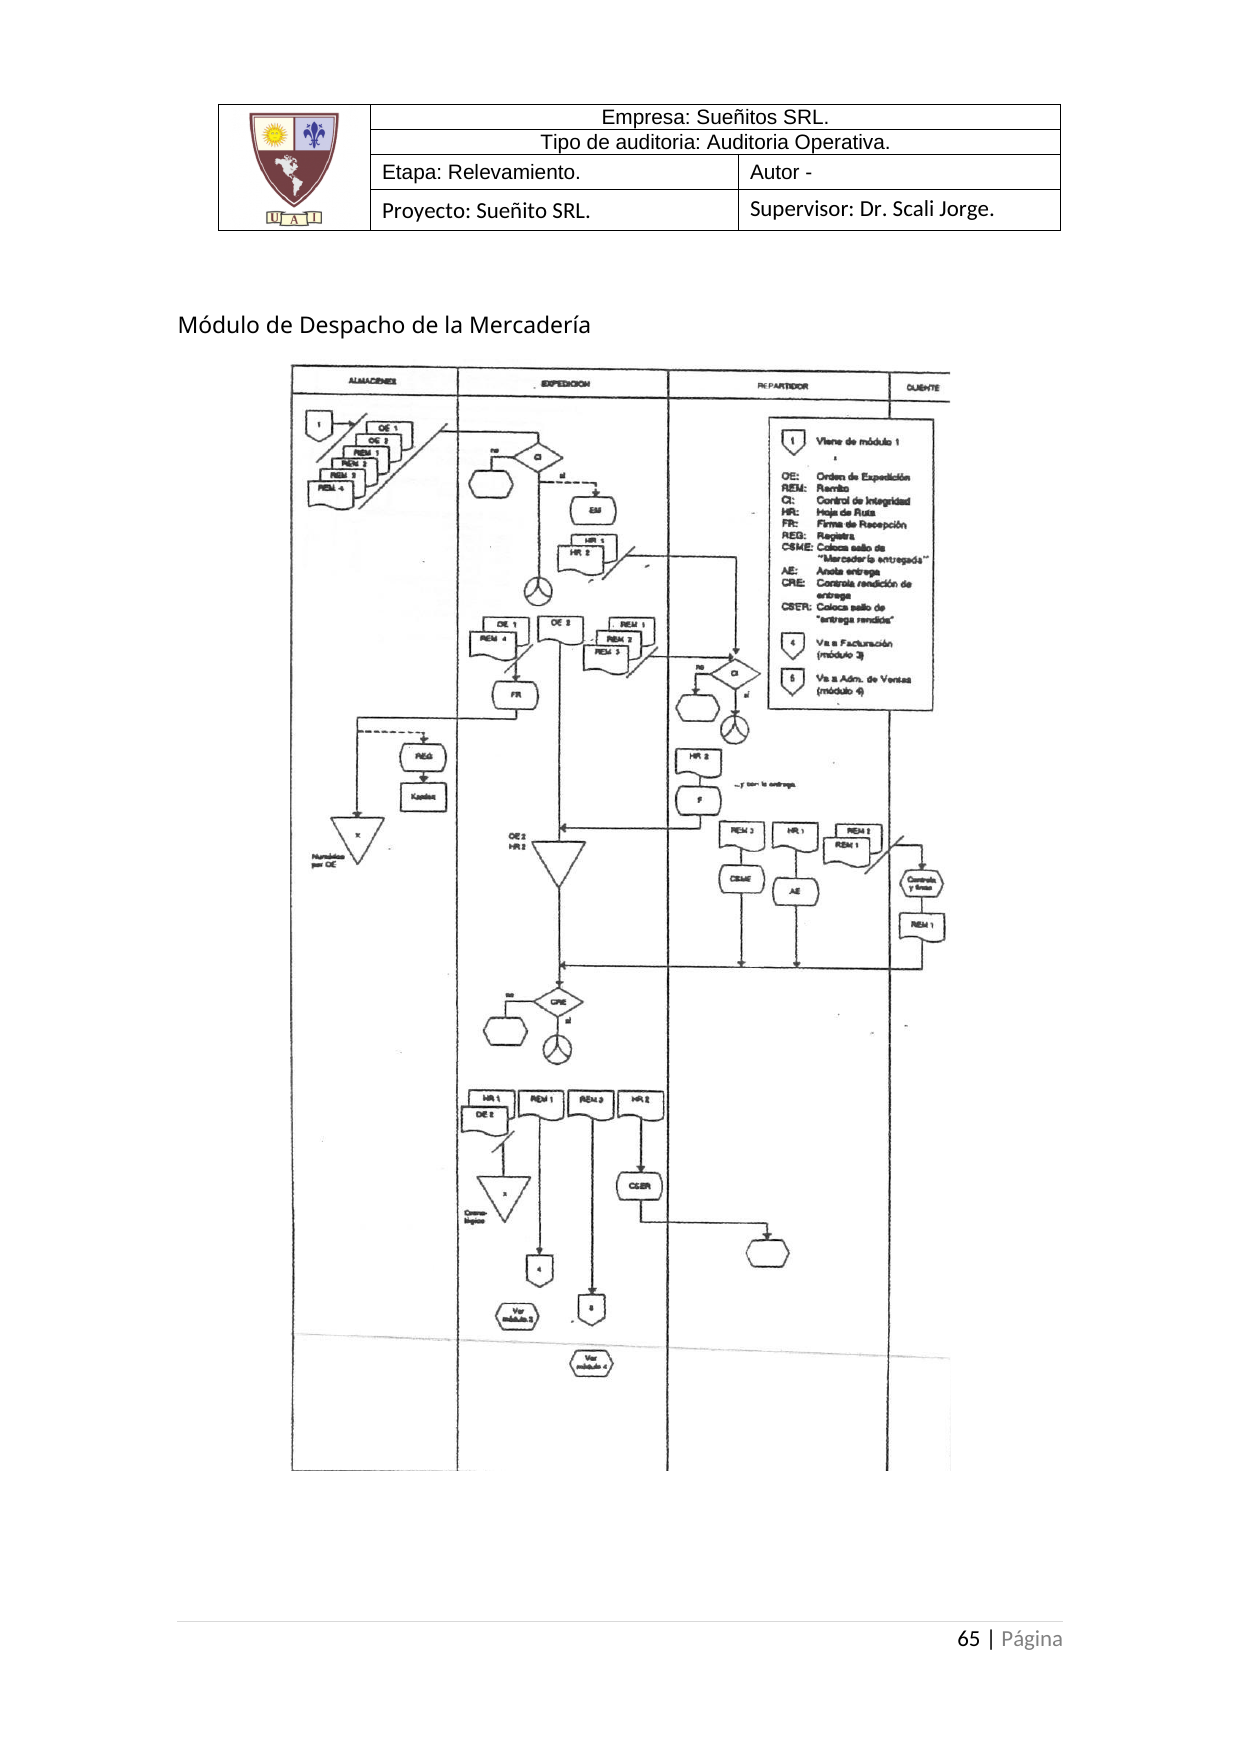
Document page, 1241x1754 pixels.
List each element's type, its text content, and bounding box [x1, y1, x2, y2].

picture [229, 105, 360, 230]
text Módulo de Despacho de la Mercadería [177, 309, 1063, 340]
picture [290, 359, 951, 1471]
